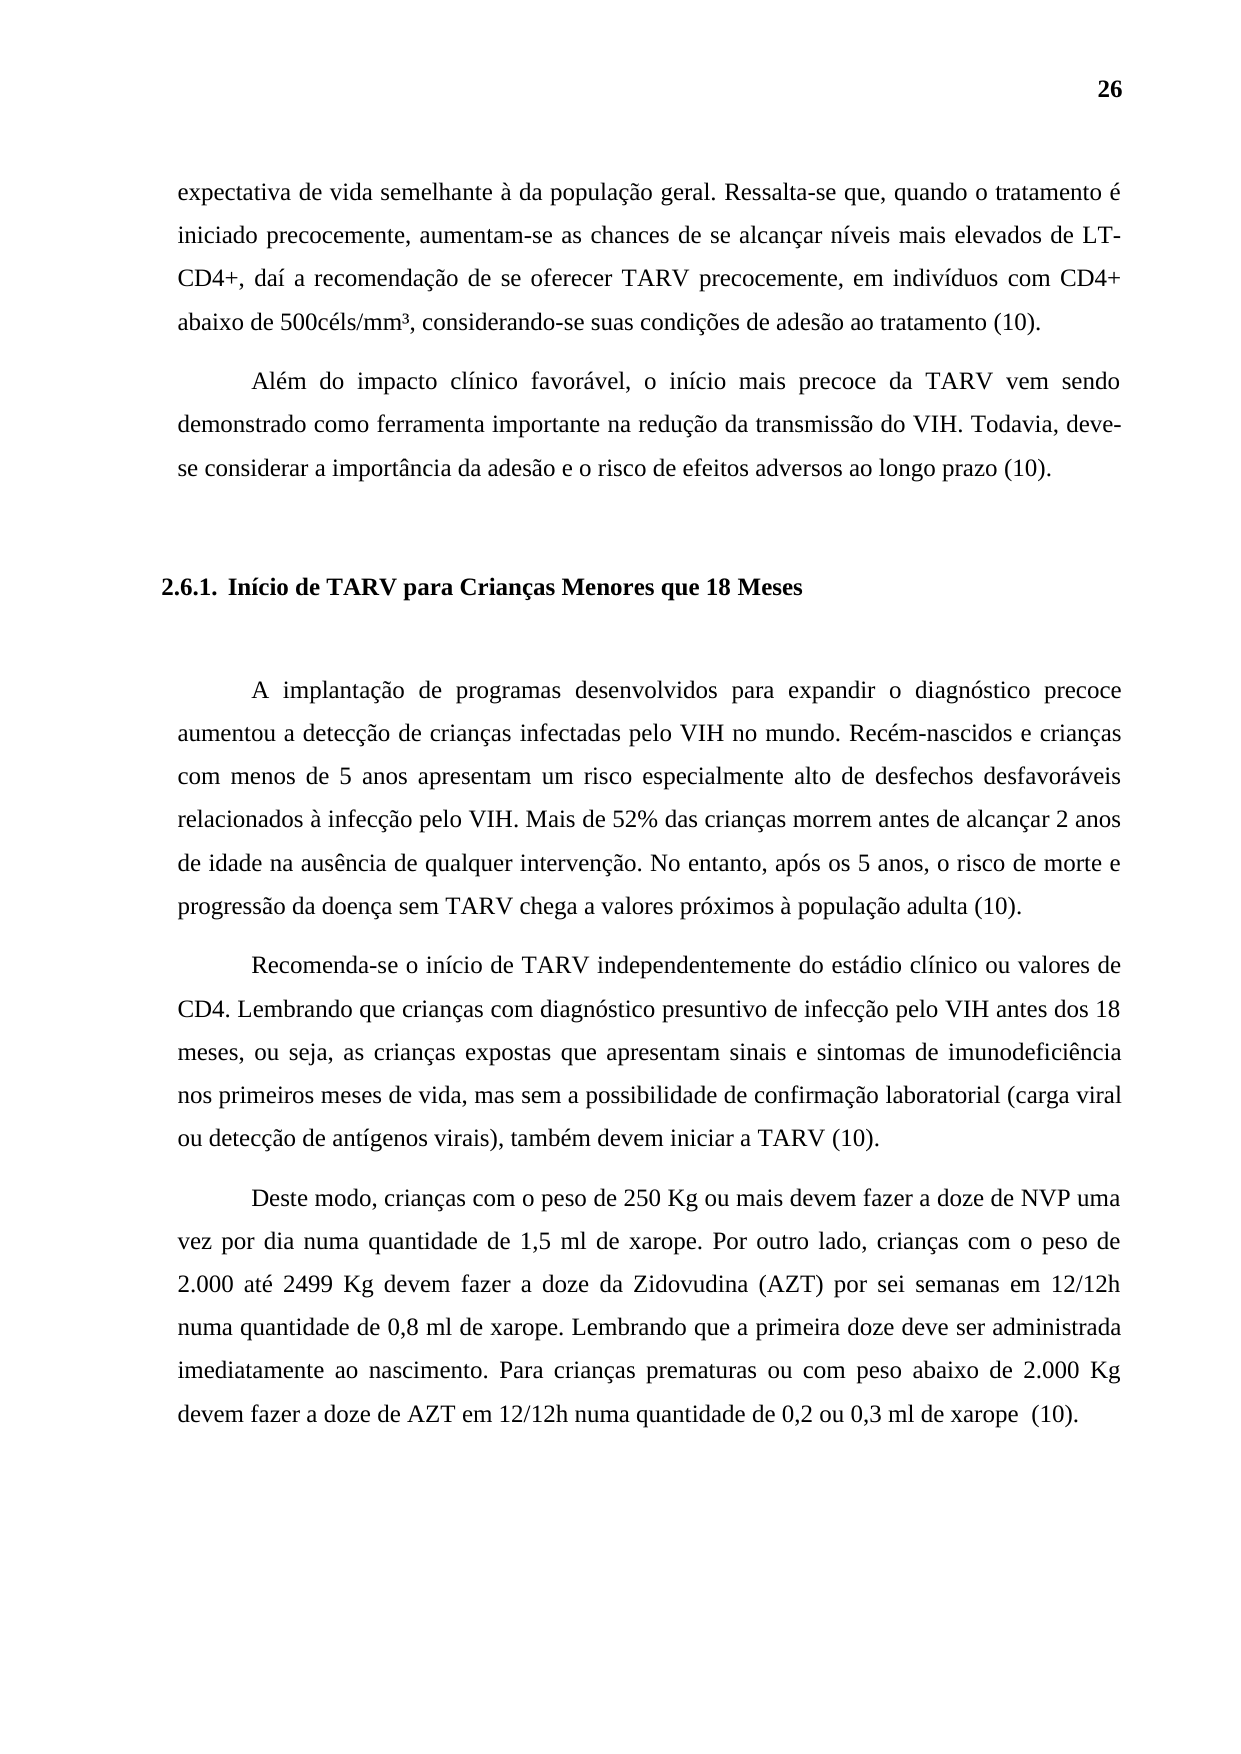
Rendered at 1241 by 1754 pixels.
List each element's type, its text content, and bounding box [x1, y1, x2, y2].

text A implantação de programas desenvolvidos para expandir o diagnóstico precoce aumentou a detecção de crianças infectadas pelo VIH no mundo. Recém-nascidos e crianças com menos de 5 anos apresentam um risco especialmente alto de desfechos desfavoráveis relacionados à infecção pelo VIH. Mais de 52% das crianças morrem antes de alcançar 2 anos de idade na ausência de qualquer intervenção. No entanto, após os 5 anos, o risco de morte e progressão da doença sem TARV chega a valores próximos à população adulta . [177, 675, 1122, 919]
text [177, 177, 1122, 335]
text Recomenda-se o início de TARV independentemente do estádio clínico ou valores de CD4. Lembrando que crianças com diagnóstico presuntivo de infecção pelo VIH antes dos 18 meses, ou seja, as crianças expostas que apresentam sinais e sintomas de imunodeficiência nos primeiros meses de vida, mas sem a possibilidade de confirmação laboratorial (carga viral ou detecção de antígenos virais), também devem iniciar a TARV. [177, 951, 1122, 1152]
text Deste modo, crianças com o peso de 250 Kg ou mais devem fazer a doze de NVP uma vez por dia numa quantidade de 1,5 ml de xarope. Por outro lado, crianças com o peso de 2.000 até 2499 Kg devem fazer a doze da Zidovudina (AZT) por sei semanas em 12/12h numa quantidade de 0,8 ml de xarope. Lembrando que a primeira doze deve ser administrada imediatamente ao nascimento. Para crianças prematuras ou com peso abaixo de 2.000 Kg devem fazer a doze de AZT em 12/12h numa quantidade de 0,2 ou 0,3 ml de xarope . [177, 1183, 1122, 1427]
text Além do impacto clínico favorável, o início mais precoce da TARV vem sendo demonstrado como ferramenta importante na redução da transmissão do VIH. Todavia, deve-se considerar a importância da adesão e o risco de efeitos adversos ao longo prazo . [177, 366, 1122, 481]
subtitle Início de TARV para Crianças Menores que 18 Meses [161, 572, 1122, 601]
